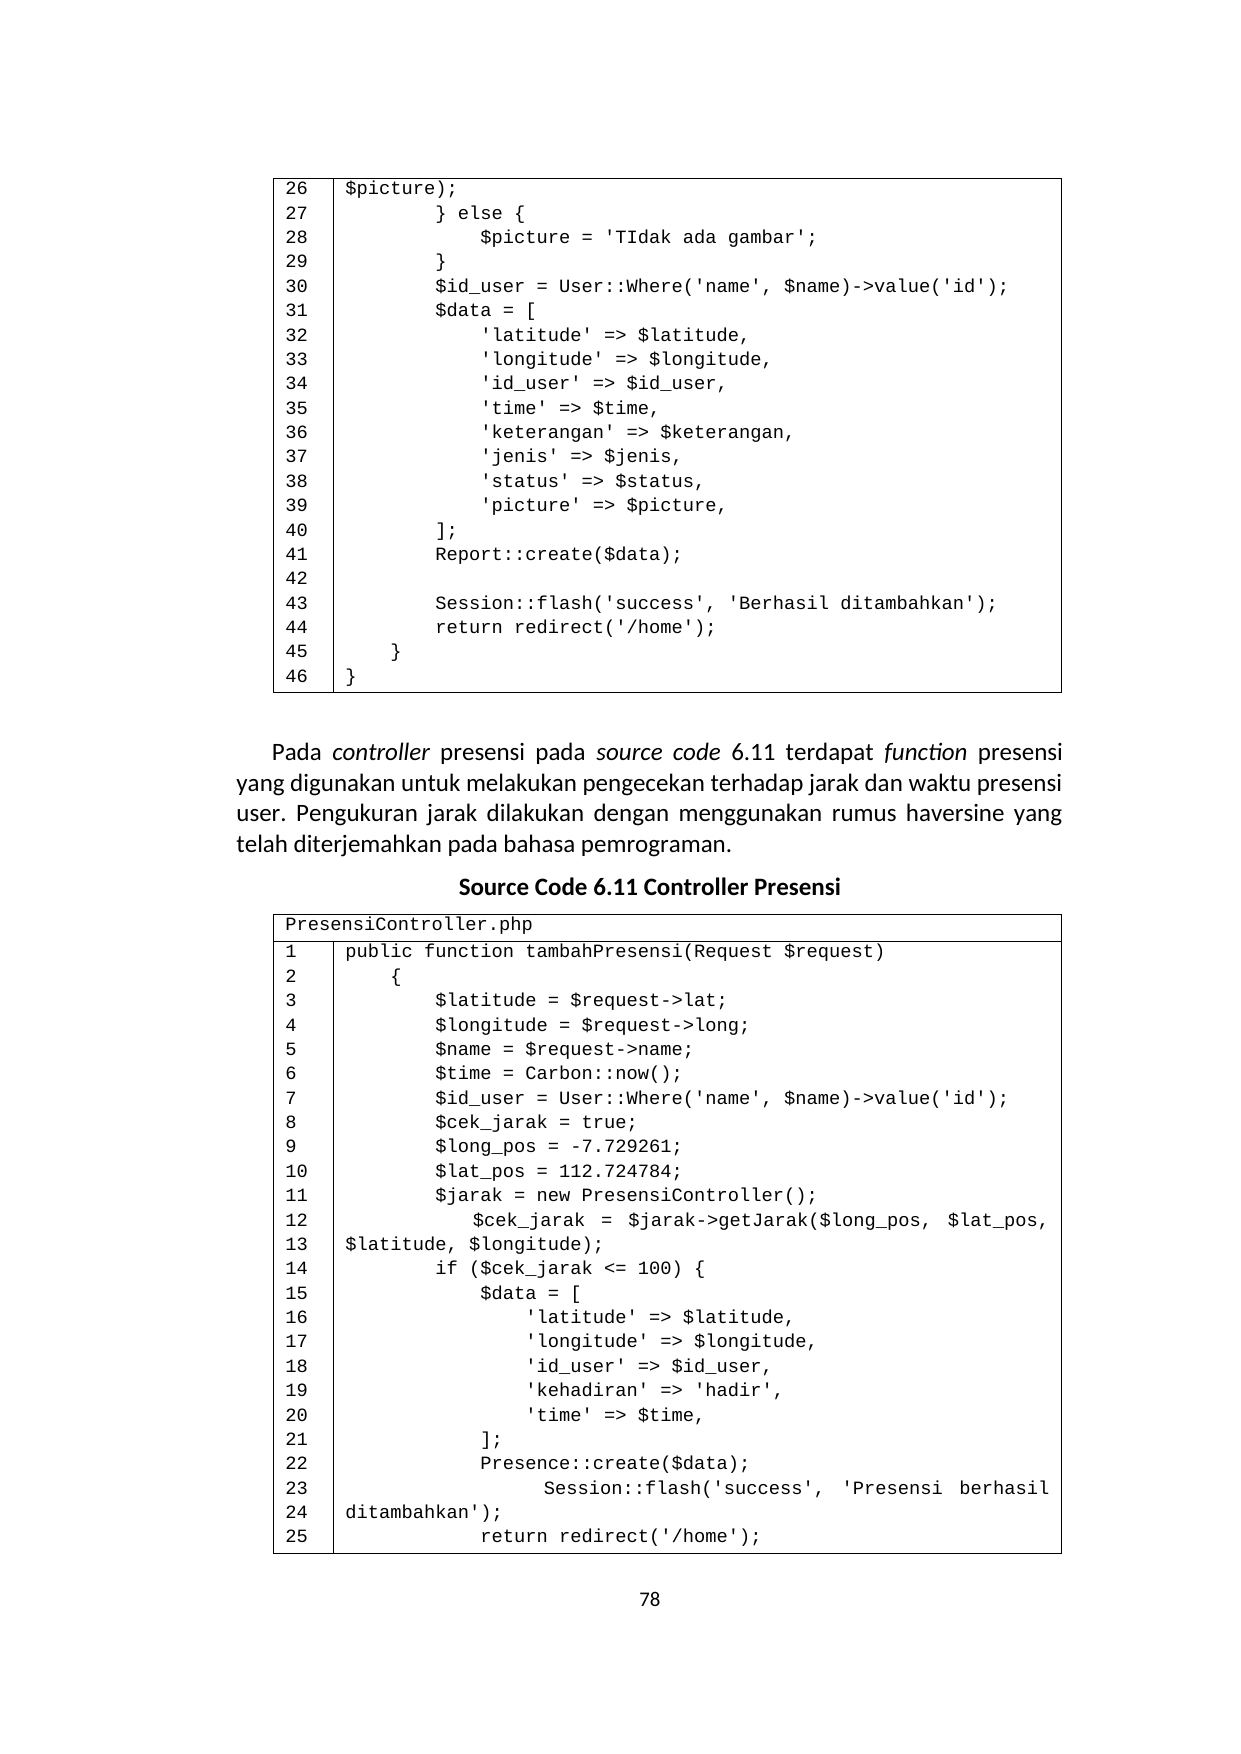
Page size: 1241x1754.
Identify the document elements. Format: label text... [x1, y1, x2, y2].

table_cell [274, 179, 333, 692]
text Pada controller presensi pada source code 6.11 terdapat function presensi yang digunakan untuk melakukan pengecekan terhadap jarak dan waktu presensi user. Pengukuran jarak dilakukan dengan menggunakan rumus haversine yang telah diterjemahkan pada bahasa pemrograman. [236, 736, 1063, 858]
table_header PresensiController.php [274, 915, 1061, 941]
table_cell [274, 942, 333, 1553]
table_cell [334, 179, 1061, 692]
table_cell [334, 942, 1061, 1553]
text Source Code 6.11 Controller Presensi [236, 871, 1063, 901]
